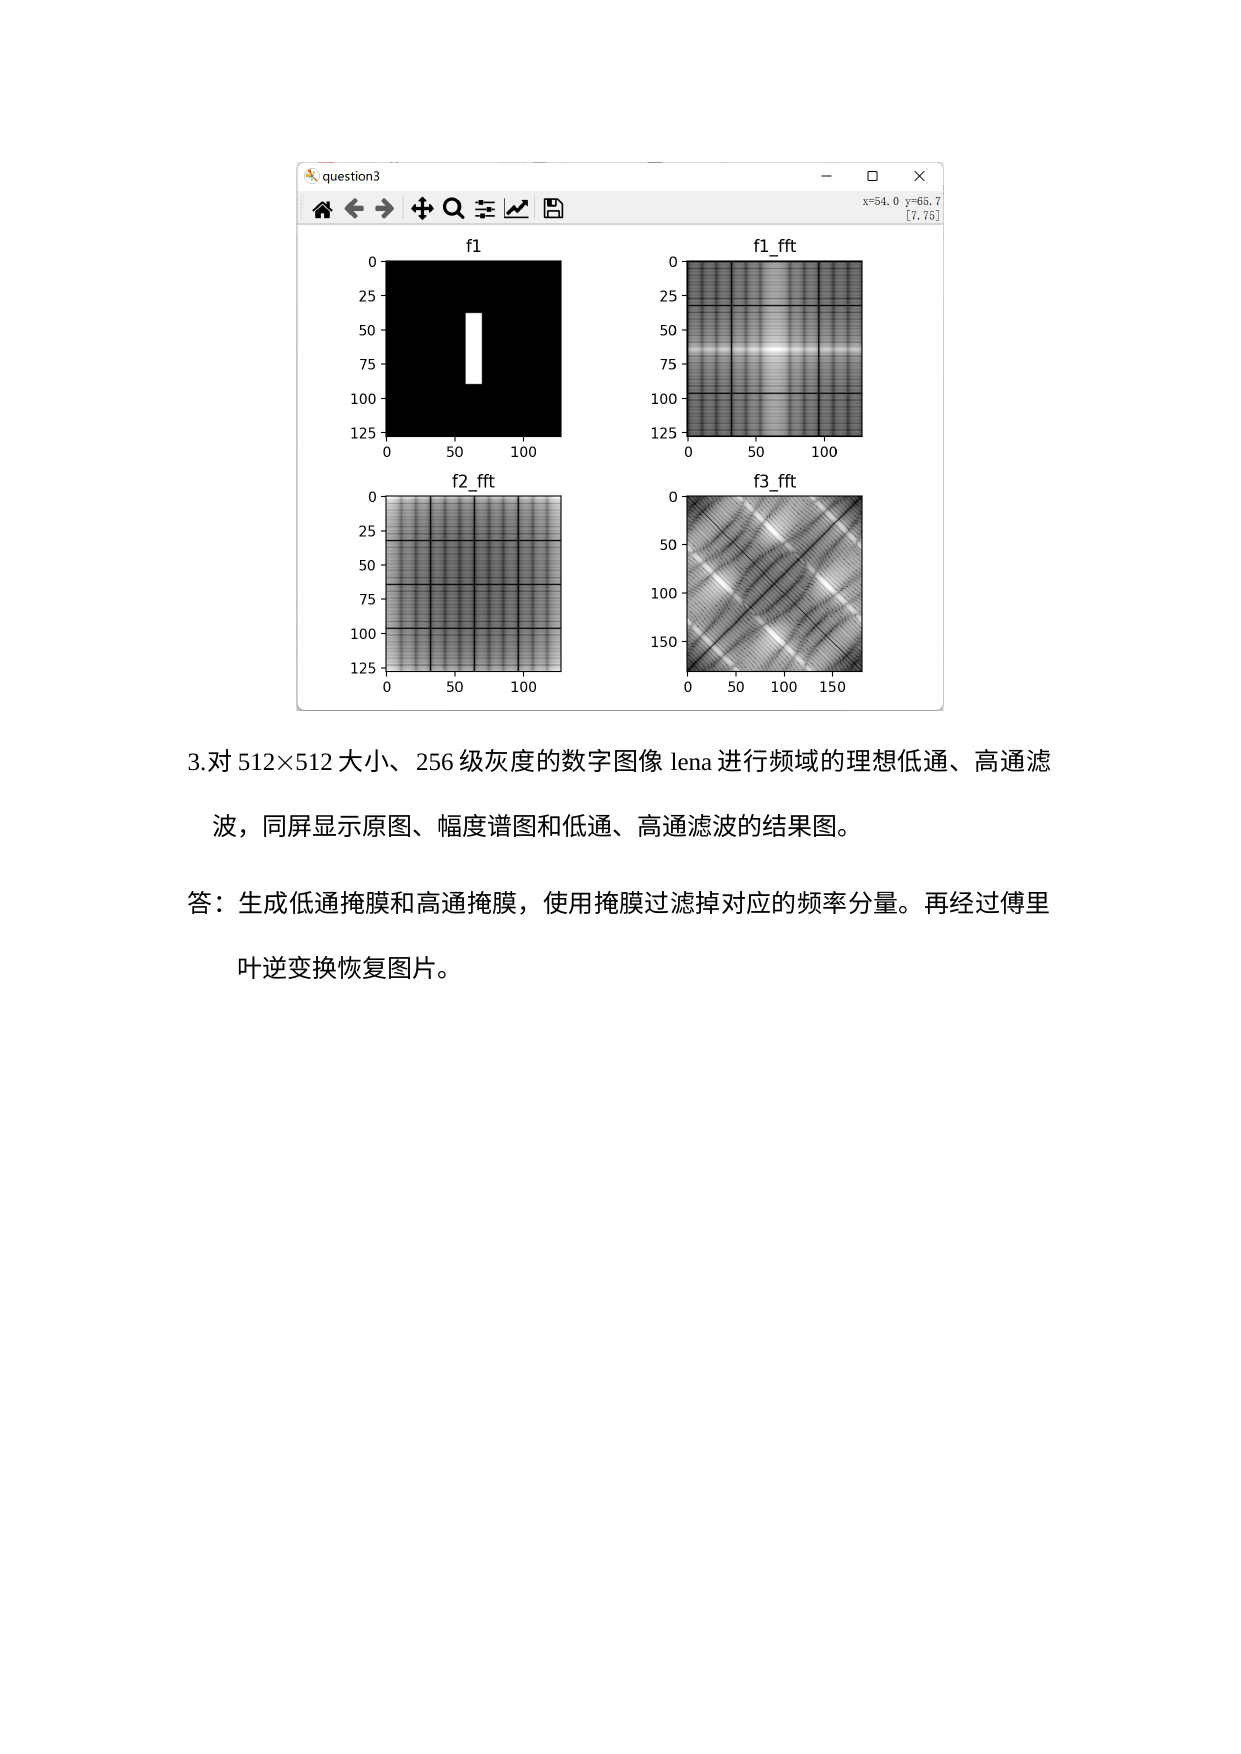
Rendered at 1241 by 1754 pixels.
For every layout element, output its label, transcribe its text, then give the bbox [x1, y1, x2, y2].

text 3.对512512大小、256级灰度的数字图像lena进行频域的理想低通、高通滤波，同屏显示原图、幅度谱图和低通、高通滤波的结果图。 [187, 727, 1053, 857]
picture [296, 162, 944, 711]
text 答：生成低通掩膜和高通掩膜，使用掩膜过滤掉对应的频率分量。再经过傅里叶逆变换恢复图片。 [187, 869, 1053, 999]
